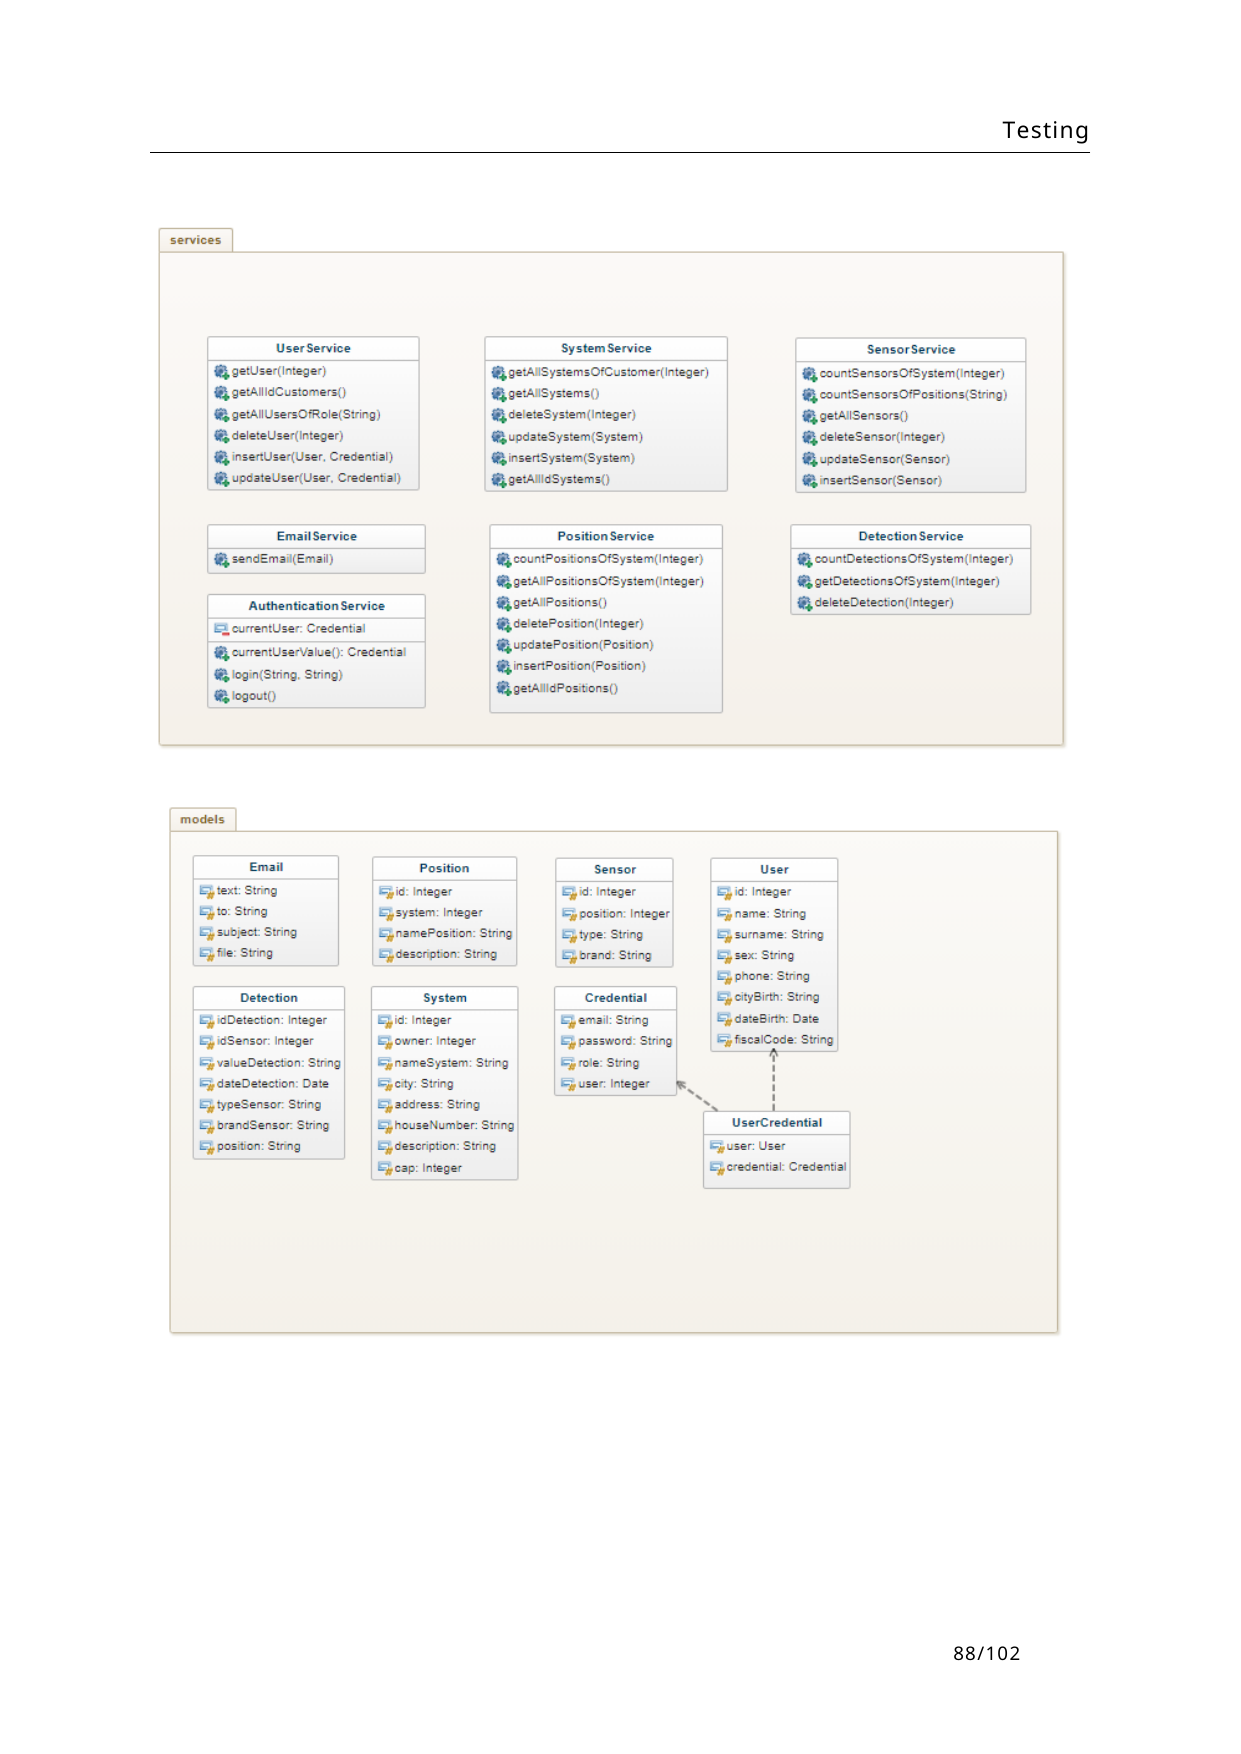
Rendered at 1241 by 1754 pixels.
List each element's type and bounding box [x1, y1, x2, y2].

picture [150, 788, 1089, 1353]
picture [150, 218, 1089, 777]
